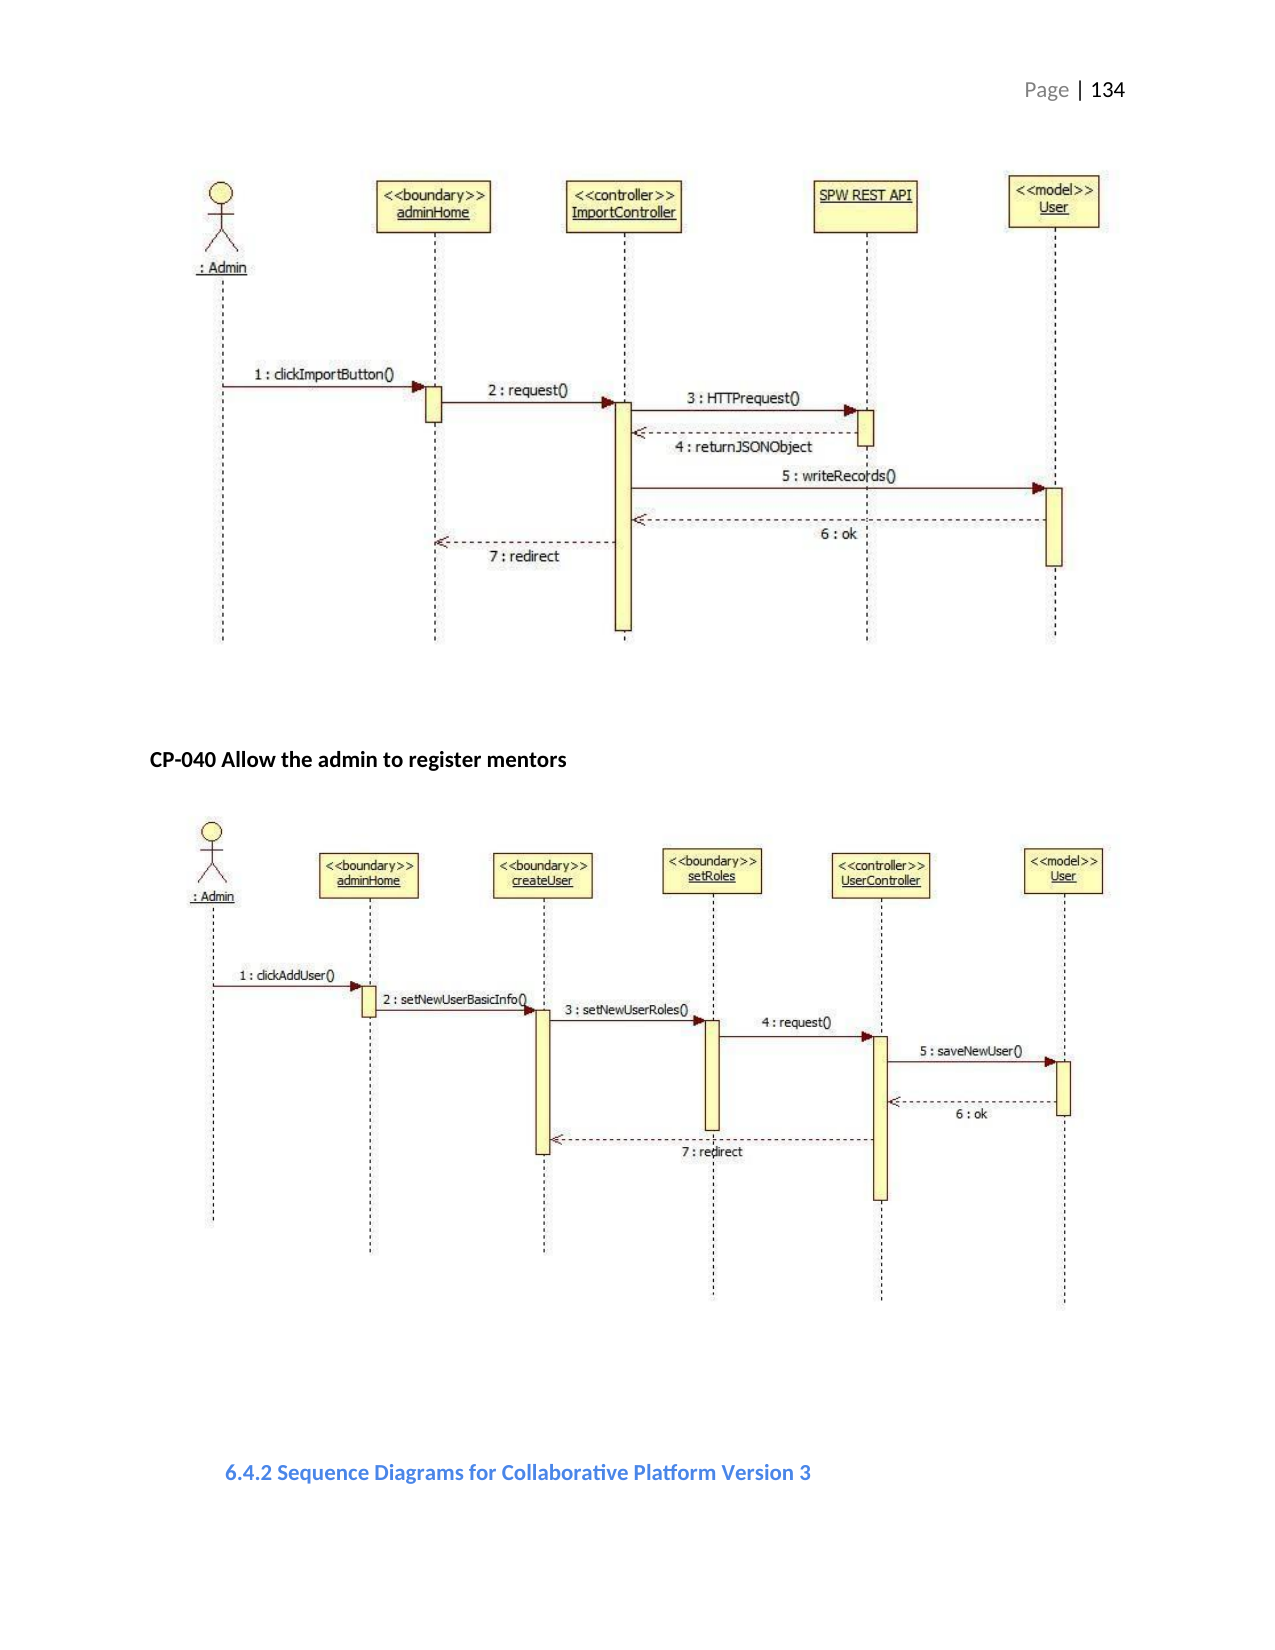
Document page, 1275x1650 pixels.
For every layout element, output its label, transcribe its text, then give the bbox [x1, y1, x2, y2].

picture [150, 798, 1125, 1328]
text CP-040 Allow the admin to register mentors [150, 745, 1125, 773]
picture [150, 150, 1125, 667]
text 6.4.2 Sequence Diagrams for Collaborative Platform Version 3 [150, 1458, 1125, 1486]
